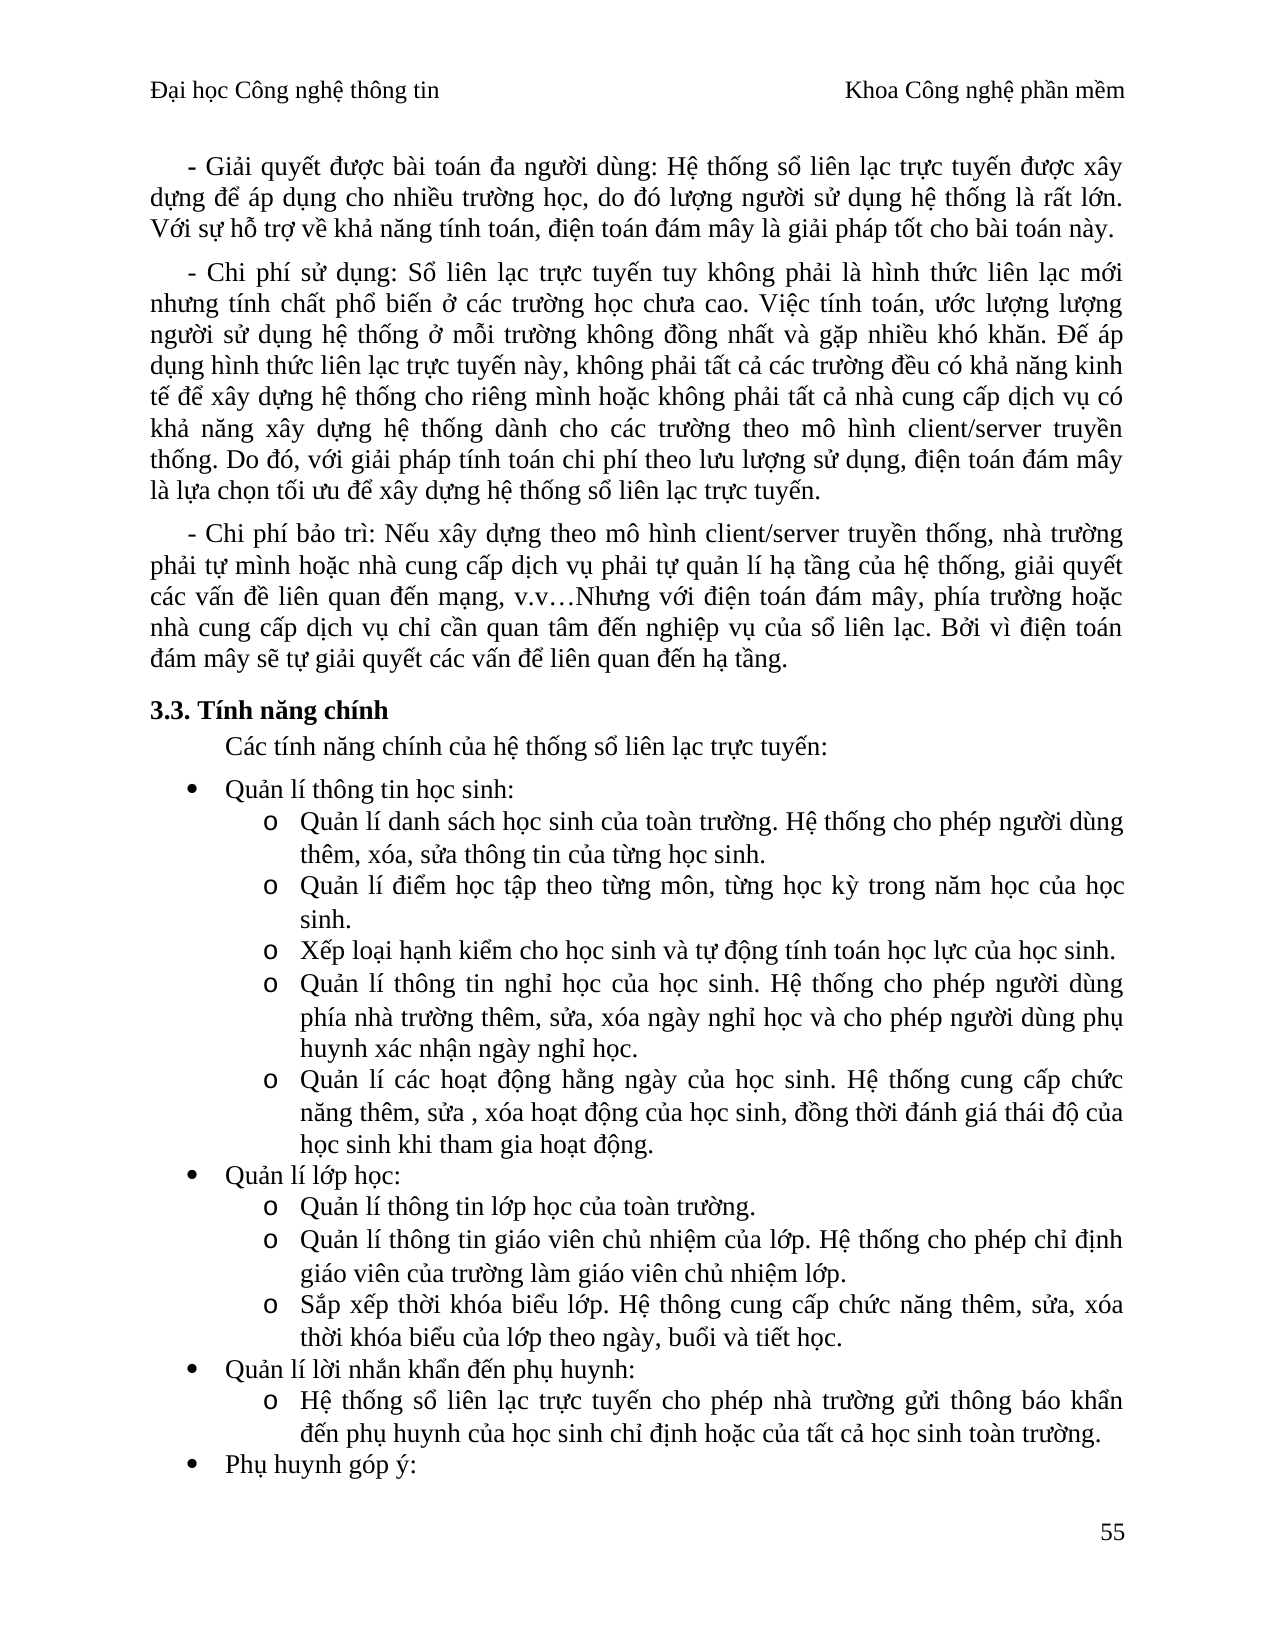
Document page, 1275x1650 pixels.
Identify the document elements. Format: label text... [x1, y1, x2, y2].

list Quản lí danh sách học sinh của toàn trường. Hệ thống cho phép người dùng thêm, xóa, sửa thông tin của từng học sinh. [262, 805, 1125, 869]
text - Chi phí sử dụng: Sổ liên lạc trực tuyến tuy không phải là hình thức liên lạc mới nhưng tính chất phổ biến ở các trường học chưa cao. Việc tính toán, ước lượng lượng người sử dụng hệ thống ở mỗi trường không đồng nhất và gặp nhiều khó khăn. Đế áp dụng hình thức liên lạc trực tuyến này, không phải tất cả các trường đều có khả năng kinh tế để xây dựng hệ thống cho riêng mình hoặc không phải tất cả nhà cung cấp dịch vụ có khả năng xây dựng hệ thống dành cho các trường theo mô hình client/server truyền thống. Do đó, với giải pháp tính toán chi phí theo lưu lượng sử dụng, điện toán đám mây là lựa chọn tối ưu để xây dựng hệ thống sổ liên lạc trực tuyến. [150, 256, 1125, 505]
text - Giải quyết được bài toán đa người dùng: Hệ thống sổ liên lạc trực tuyến được xây dựng để áp dụng cho nhiều trường học, do đó lượng người sử dụng hệ thống là rất lớn. Với sự hỗ trợ về khả năng tính toán, điện toán đám mây là giải pháp tốt cho bài toán này. [150, 150, 1125, 243]
list Quản lí điểm học tập theo từng môn, từng học kỳ trong năm học của học sinh. [262, 869, 1125, 934]
list Hệ thống sổ liên lạc trực tuyến cho phép nhà trường gửi thông báo khẩn đến phụ huynh của học sinh chỉ định hoặc của tất cả học sinh toàn trường. [262, 1384, 1125, 1448]
list Quản lí thông tin lớp học của toàn trường. [262, 1190, 1125, 1223]
list Quản lí các hoạt động hằng ngày của học sinh. Hệ thống cung cấp chức năng thêm, sửa , xóa hoạt động của học sinh, đồng thời đánh giá thái độ của học sinh khi tham gia hoạt động. [262, 1063, 1125, 1159]
list Quản lí lớp học: [187, 1159, 1125, 1190]
text - Chi phí bảo trì: Nếu xây dựng theo mô hình client/server truyền thống, nhà trường phải tự mình hoặc nhà cung cấp dịch vụ phải tự quản lí hạ tầng của hệ thống, giải quyết các vấn đề liên quan đến mạng, v.v…Nhưng với điện toán đám mây, phía trường hoặc nhà cung cấp dịch vụ chỉ cần quan tâm đến nghiệp vụ của sổ liên lạc. Bởi vì điện toán đám mây sẽ tự giải quyết các vấn để liên quan đến hạ tầng. [150, 518, 1125, 673]
list Quản lí thông tin nghỉ học của học sinh. Hệ thống cho phép người dùng phía nhà trường thêm, sửa, xóa ngày nghỉ học và cho phép người dùng phụ huynh xác nhận ngày nghỉ học. [262, 967, 1125, 1063]
list Xếp loại hạnh kiểm cho học sinh và tự động tính toán học lực của học sinh. [262, 934, 1125, 967]
text Các tính năng chính của hệ thống sổ liên lạc trực tuyến: [150, 730, 1125, 761]
list Quản lí lời nhắn khẩn đến phụ huynh: [187, 1353, 1125, 1384]
list Quản lí thông tin học sinh: [187, 773, 1125, 805]
subtitle 3.3. Tính năng chính [150, 694, 1125, 725]
list Quản lí thông tin giáo viên chủ nhiệm của lớp. Hệ thống cho phép chỉ định giáo viên của trường làm giáo viên chủ nhiệm lớp. [262, 1223, 1125, 1288]
list Phụ huynh góp ý: [187, 1448, 1125, 1480]
list Sắp xếp thời khóa biểu lớp. Hệ thông cung cấp chức năng thêm, sửa, xóa thời khóa biểu của lớp theo ngày, buổi và tiết học. [262, 1288, 1125, 1353]
